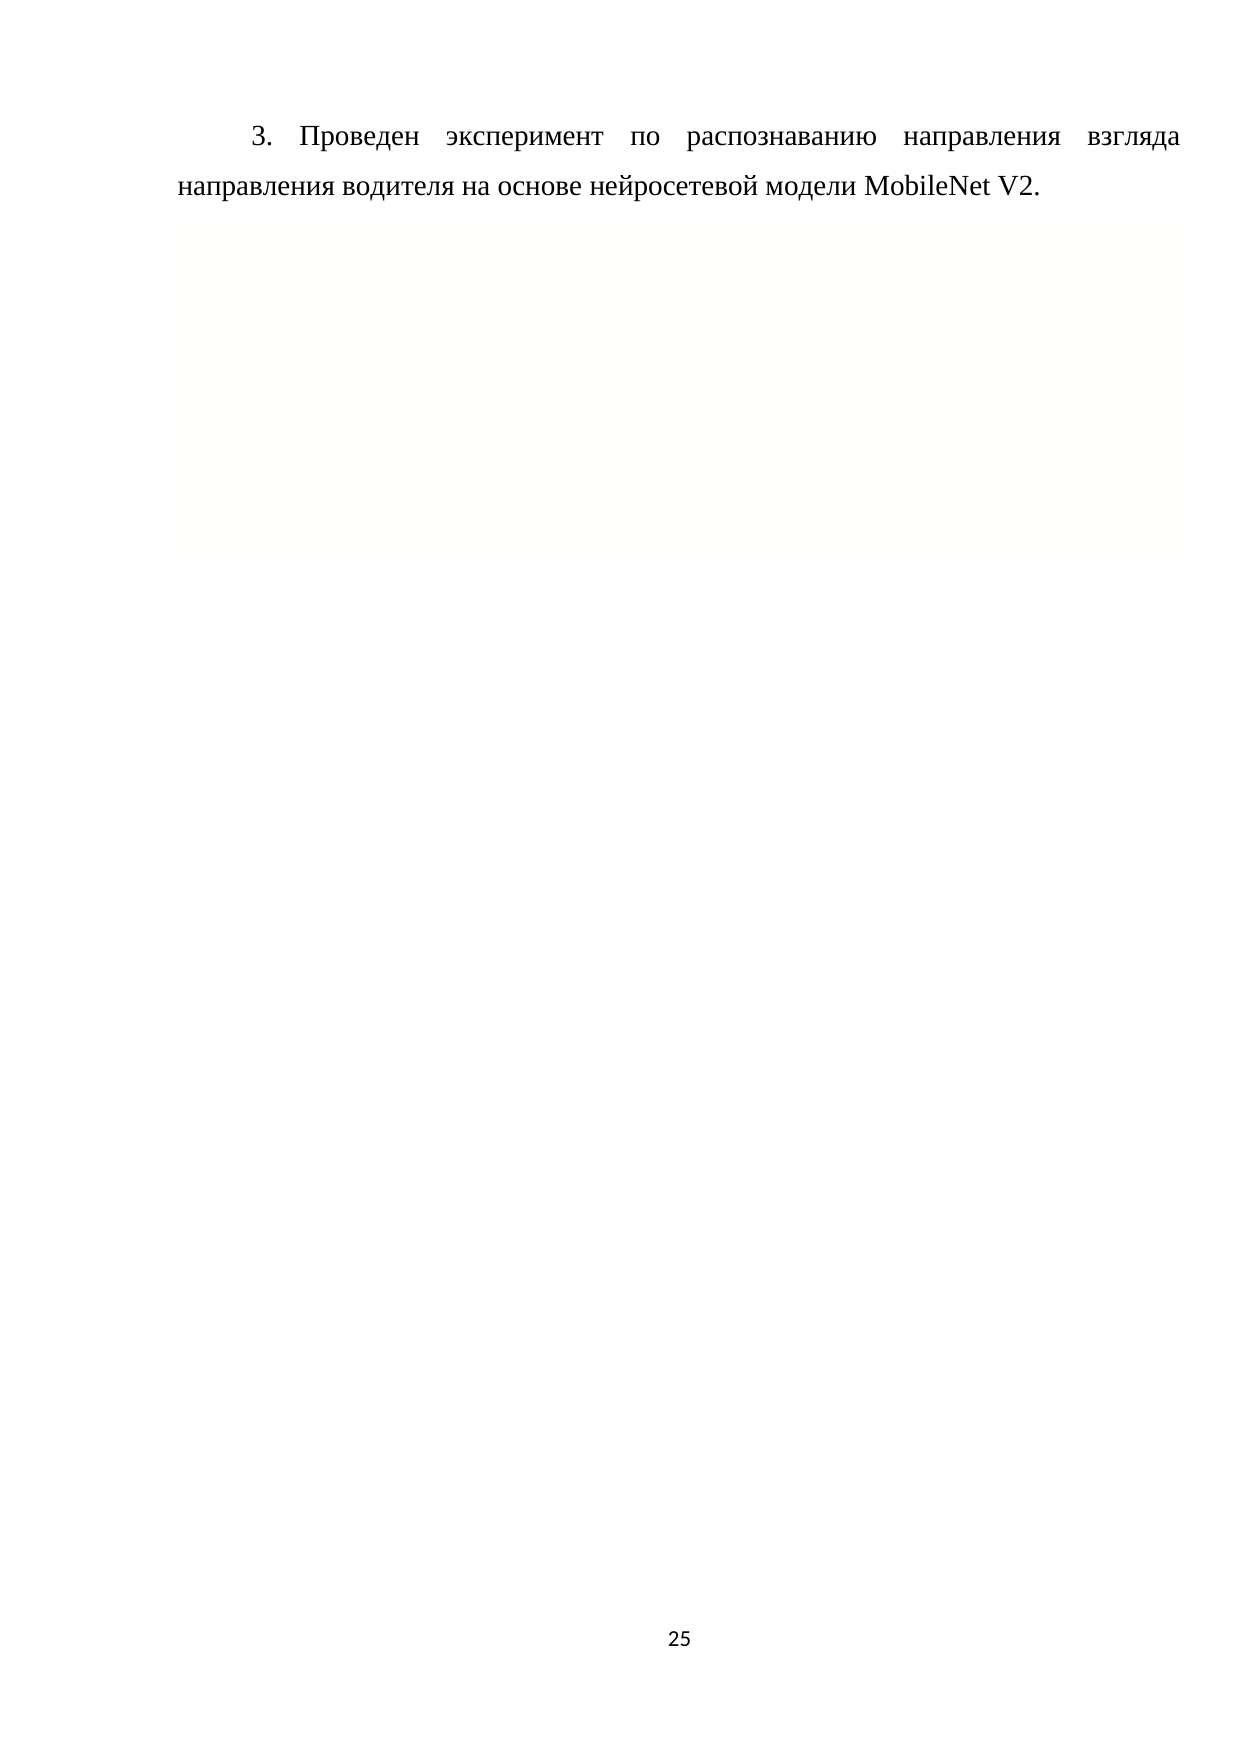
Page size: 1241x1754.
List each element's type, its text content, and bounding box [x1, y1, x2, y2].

text 3. Проведен эксперимент по распознаванию направления взгляда направления водителя на основе нейросетевой модели MobileNet V2. [177, 118, 1181, 202]
